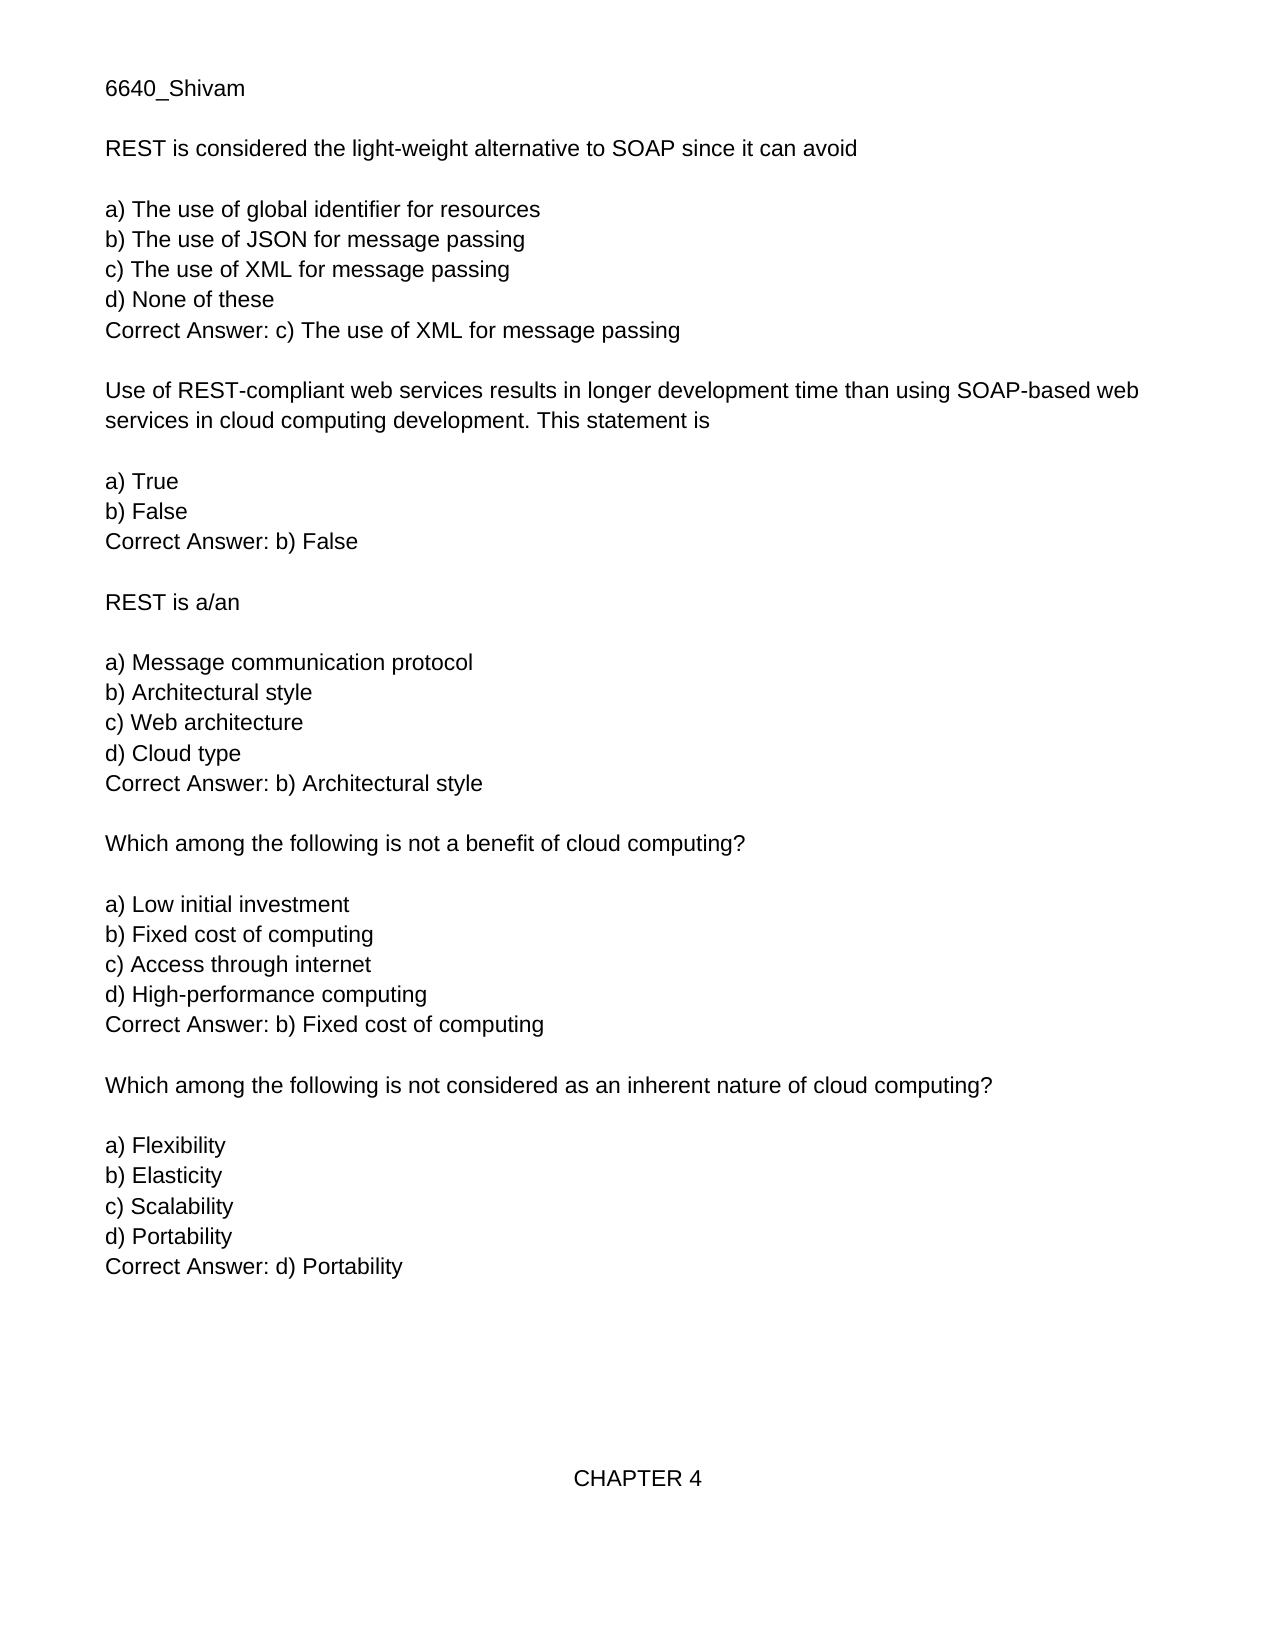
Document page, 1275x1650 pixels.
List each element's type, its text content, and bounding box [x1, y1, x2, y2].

text Correct Answer: c) The use of XML for message passing [105, 317, 1170, 343]
text b) False [105, 498, 1170, 524]
text Correct Answer: b) Fixed cost of computing [105, 1011, 1170, 1038]
text c) Access through internet [105, 951, 1170, 977]
text d) None of these [105, 286, 1170, 313]
text Correct Answer: b) Architectural style [105, 770, 1170, 796]
text b) Fixed cost of computing [105, 921, 1170, 947]
text Correct Answer: b) False [105, 528, 1170, 554]
text c) The use of XML for message passing [105, 256, 1170, 283]
text Which among the following is not considered as an inherent nature of cloud computing? [105, 1072, 1170, 1098]
text REST is considered the light-weight alternative to SOAP since it can avoid [105, 135, 1170, 162]
text Which among the following is not a benefit of cloud computing? [105, 830, 1170, 857]
text c) Scalability [105, 1193, 1170, 1219]
text d) High-performance computing [105, 981, 1170, 1008]
text CHAPTER 4 [105, 1464, 1170, 1491]
text b) Architectural style [105, 679, 1170, 706]
text b) The use of JSON for message passing [105, 226, 1170, 252]
text b) Elasticity [105, 1162, 1170, 1189]
text d) Cloud type [105, 739, 1170, 766]
text a) Flexibility [105, 1132, 1170, 1159]
text Use of REST-compliant web services results in longer development time than using SOAP-based web services in cloud computing development. This statement is [105, 377, 1170, 434]
text d) Portability [105, 1223, 1170, 1249]
text c) Web architecture [105, 709, 1170, 736]
text Correct Answer: d) Portability [105, 1253, 1170, 1279]
text REST is a/an [105, 588, 1170, 615]
text a) True [105, 468, 1170, 494]
text a) The use of global identifier for resources [105, 196, 1170, 222]
text a) Low initial investment [105, 891, 1170, 917]
text a) Message communication protocol [105, 649, 1170, 675]
